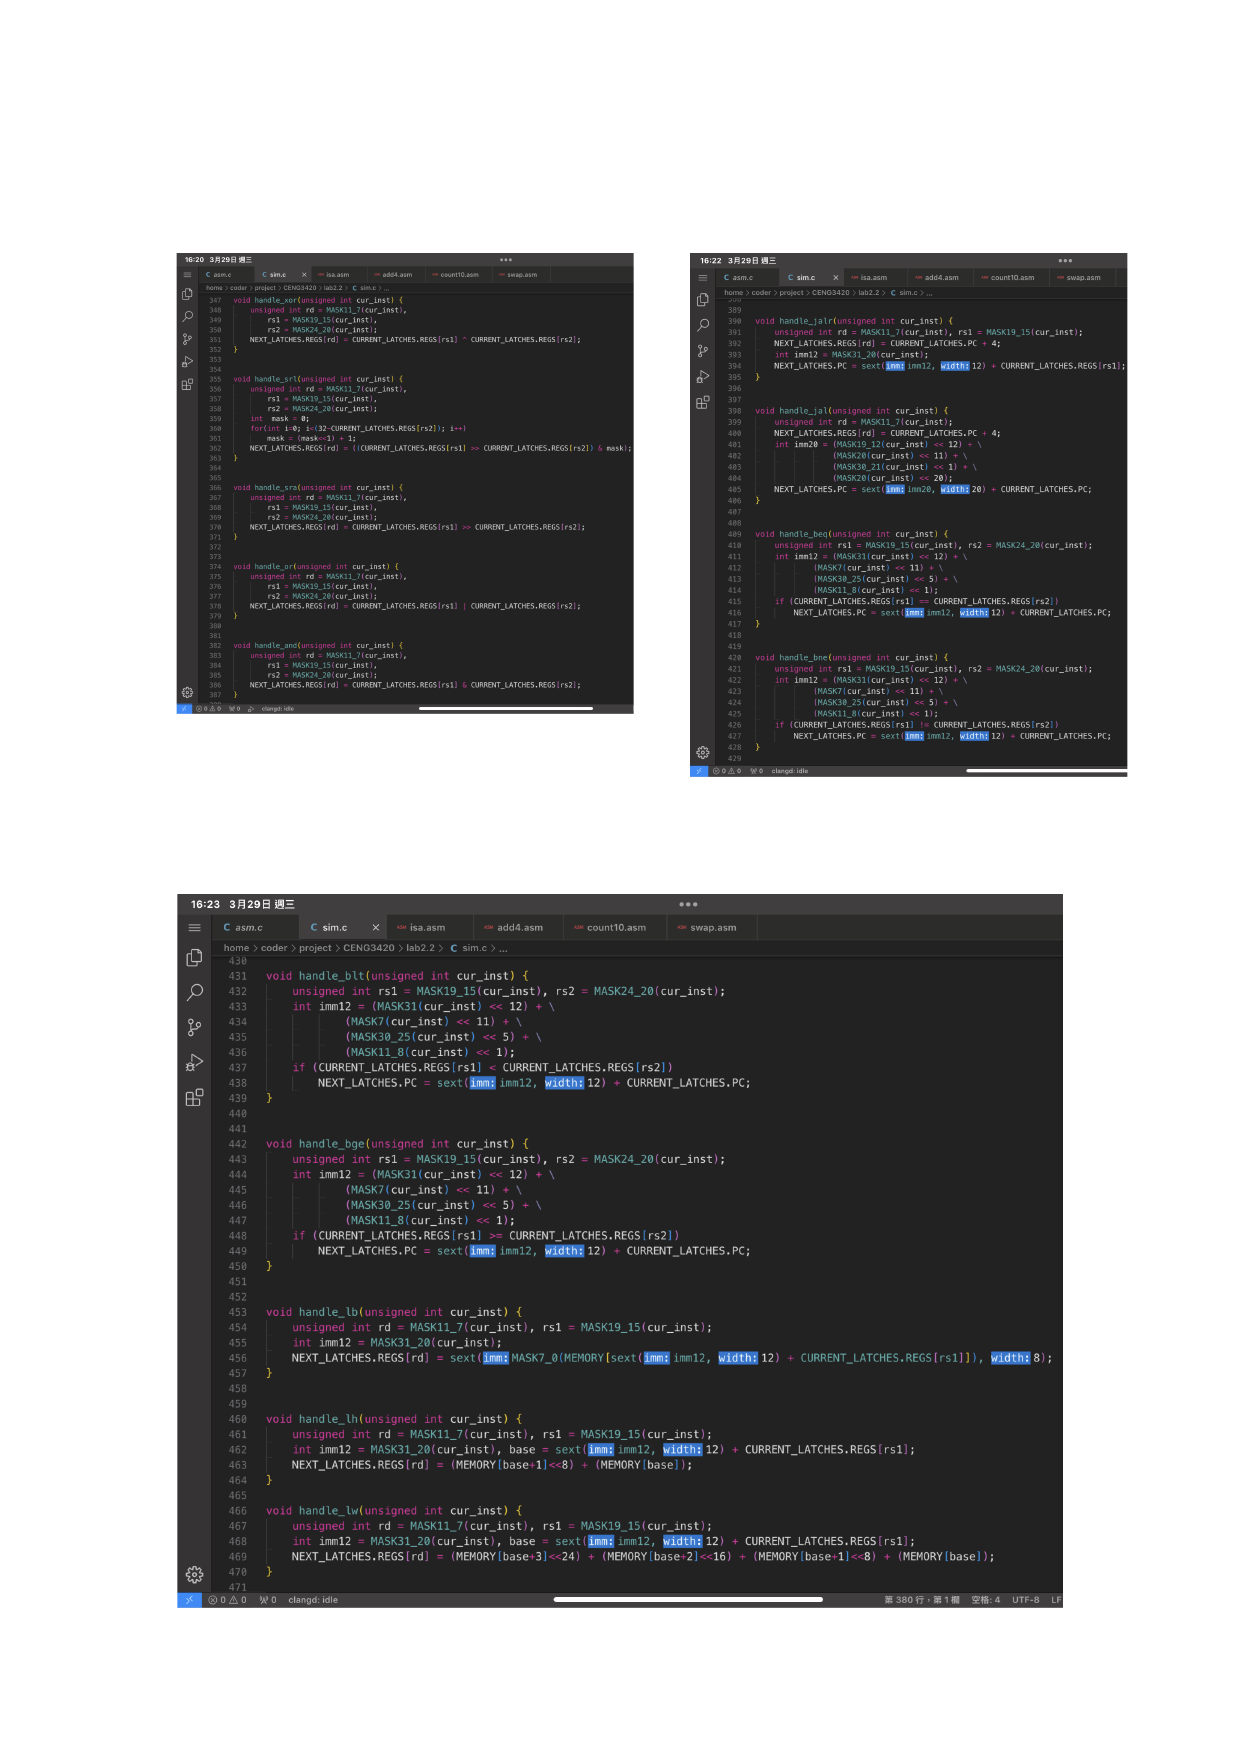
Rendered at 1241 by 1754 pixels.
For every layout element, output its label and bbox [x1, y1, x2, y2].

picture [690, 253, 1128, 777]
picture [177, 894, 1063, 1608]
picture [176, 253, 634, 714]
